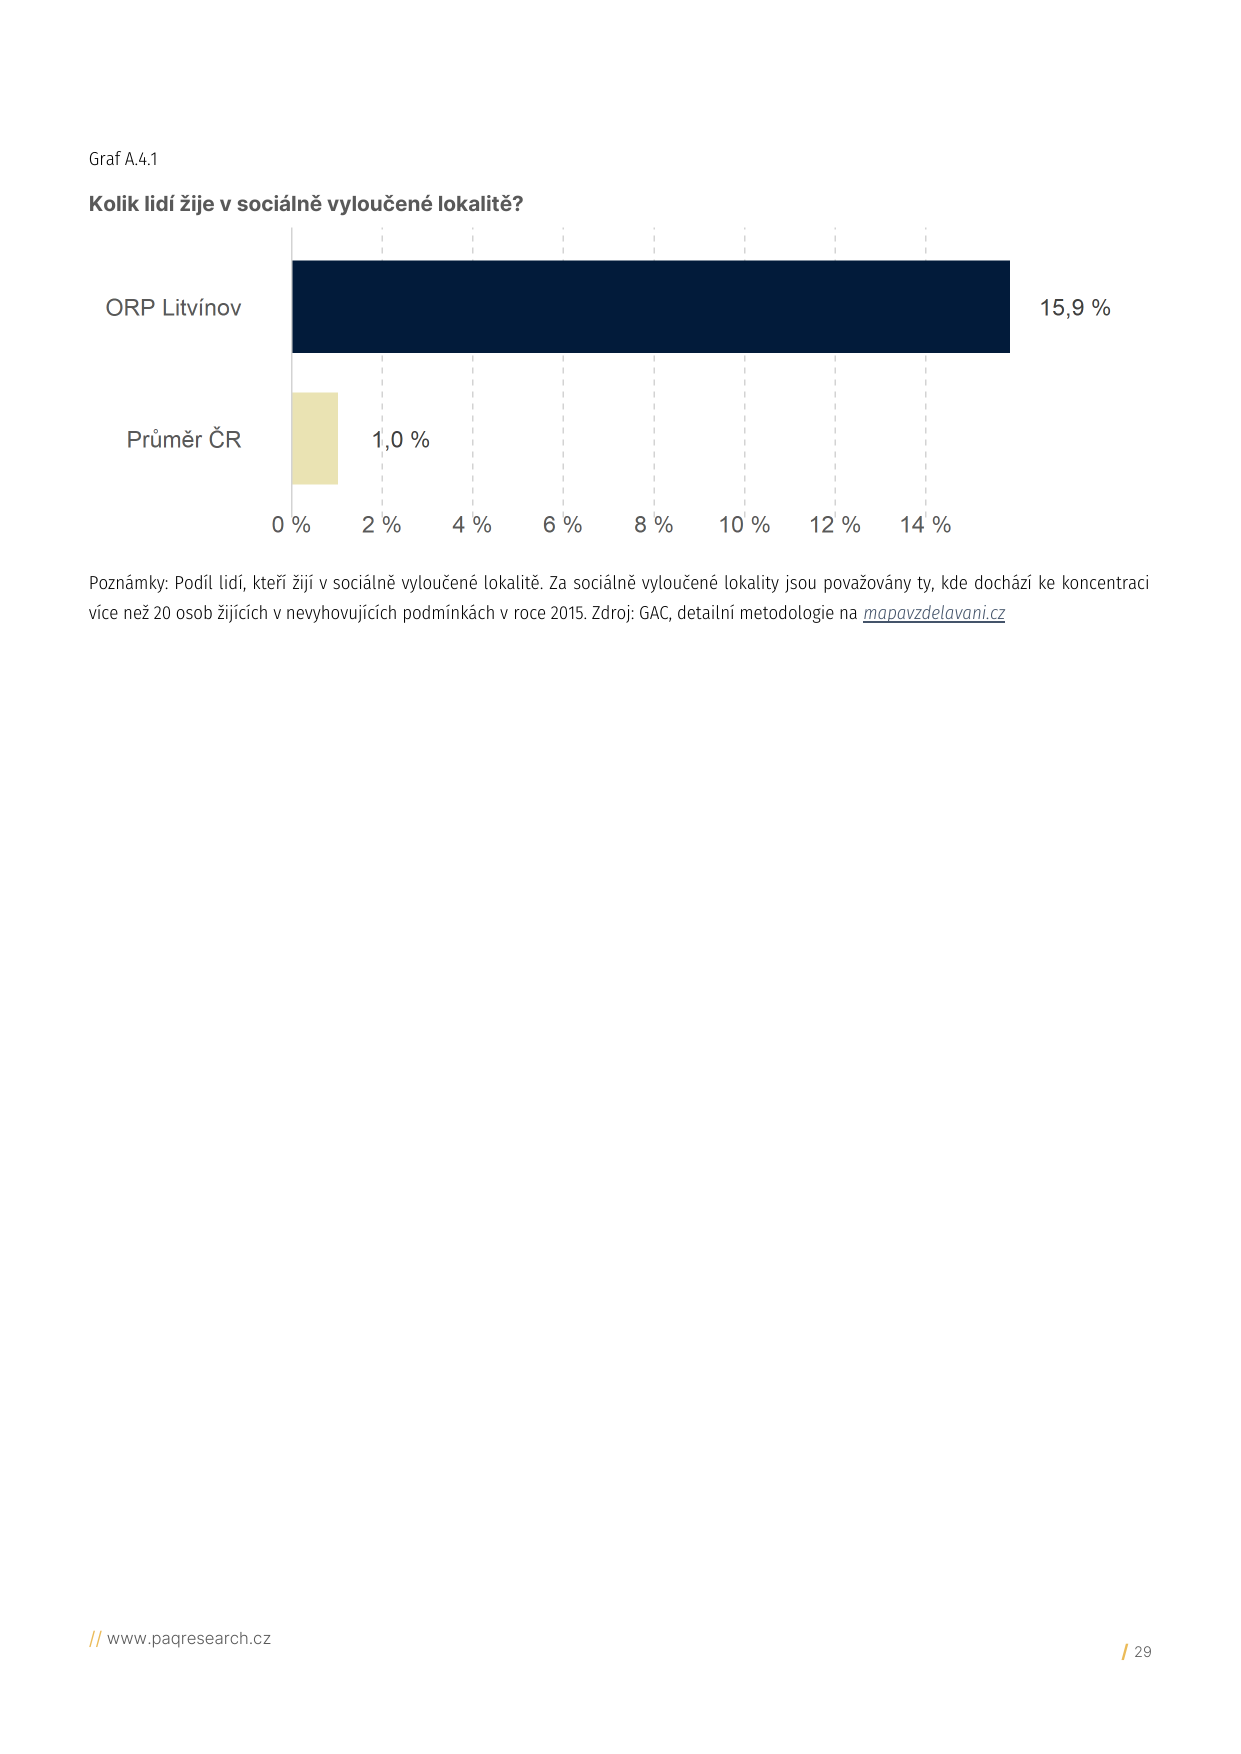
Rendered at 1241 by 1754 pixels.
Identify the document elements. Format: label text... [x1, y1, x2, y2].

text Graf A.4.1 [89, 148, 1152, 170]
picture [88, 216, 1139, 548]
text Poznámky: Podíl lidí, kteří žijí v sociálně vyloučené lokalitě. Za sociálně vyloučené lokality jsou považovány ty, kde dochází ke koncentraci více než 20 osob žijících v nevyhovujících podmínkách v roce 2015. Zdroj: GAC, detailní metodologie na mapavzdelavani.cz [89, 564, 1152, 625]
text Kolik lidí žije v sociálně vyloučené lokalitě? [89, 186, 1152, 216]
